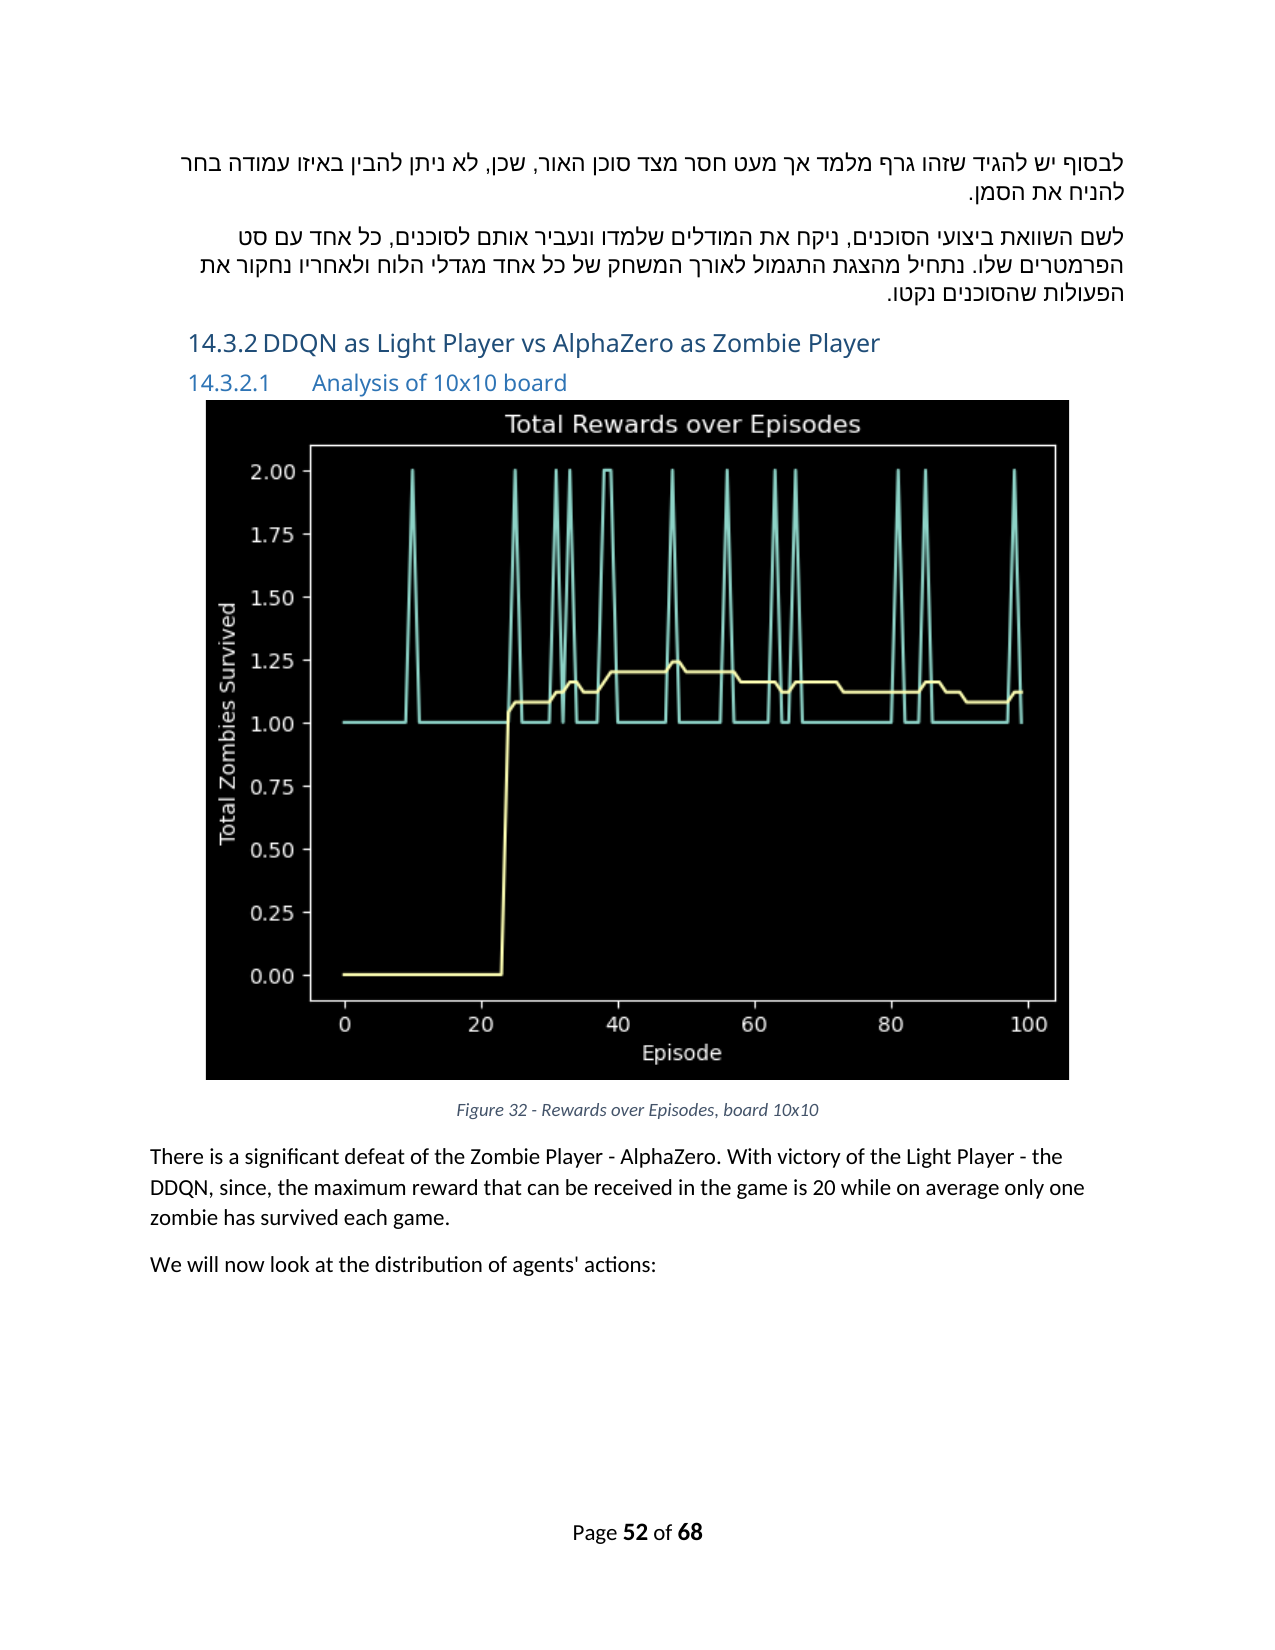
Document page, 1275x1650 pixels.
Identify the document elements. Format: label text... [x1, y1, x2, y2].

text לשם השוואת ביצועי הסוכנים, ניקח את המודלים שלמדו ונעביר אותם לסוכנים, כל אחד עם סט הפרמטרים שלו. נתחיל מהצגת התגמול לאורך המשחק של כל אחד מגדלי הלוח ולאחריו נחקור את הפעולות שהסוכנים נקטו. [150, 223, 1125, 307]
text לבסוף יש להגיד שזהו גרף מלמד אך מעט חסר מצד סוכן האור, שכן, לא ניתן להבין באיזו עמודה בחר להניח את הסמן. [150, 150, 1125, 205]
subtitle DDQN as Light Player vs AlphaZero as Zombie Player [187, 326, 1125, 359]
subtitle Analysis of 10x10 board [187, 366, 1125, 398]
picture [205, 400, 1070, 1080]
text We will now look at the distribution of agents' actions: [150, 1250, 1125, 1278]
text There is a significant defeat of the Zombie Player - AlphaZero. With victory of the Light Player - the DDQN, since, the maximum reward that can be received in the game is 20 while on average only one zombie has survived each game. [150, 1142, 1125, 1231]
